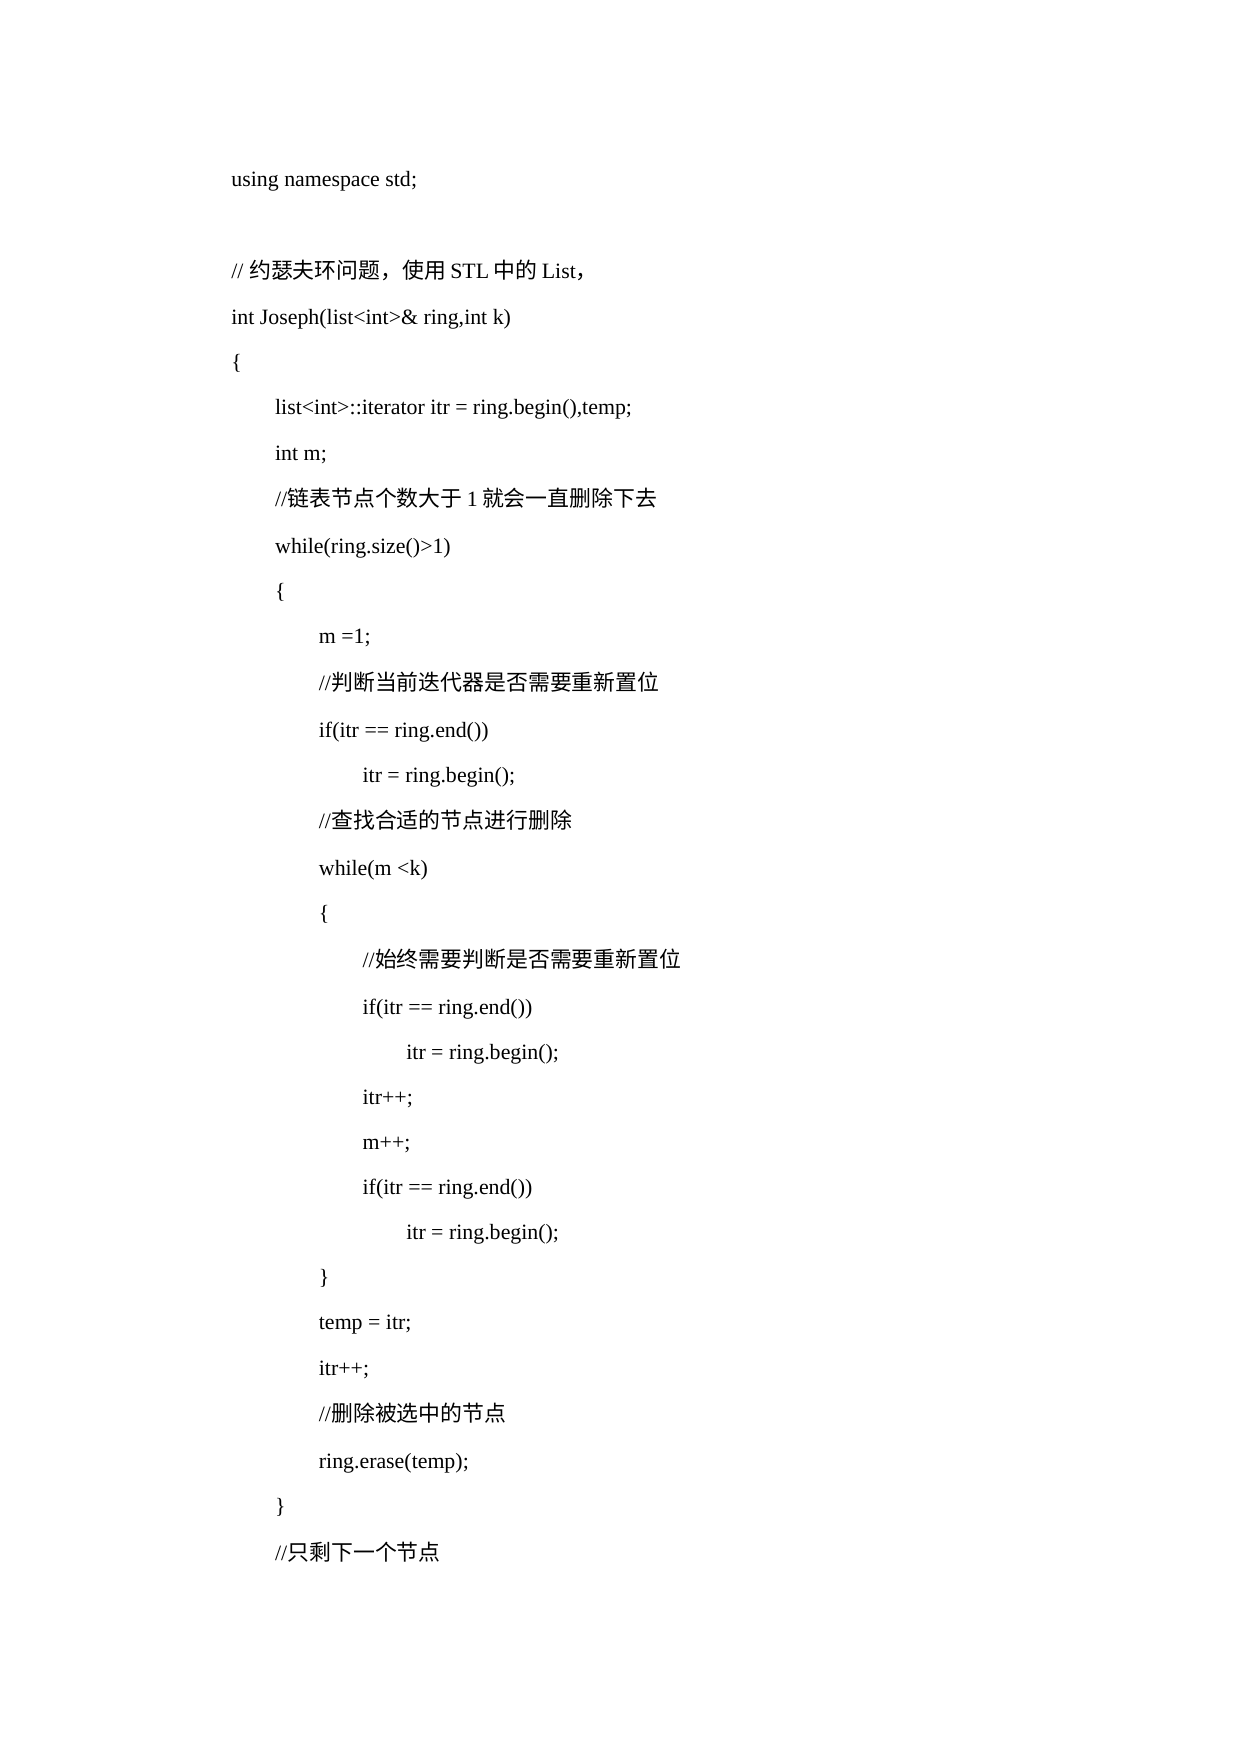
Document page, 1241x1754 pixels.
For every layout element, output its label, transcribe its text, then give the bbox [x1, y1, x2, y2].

text int m; [231, 436, 1053, 468]
text itr = ring.begin(); [231, 1216, 1053, 1248]
text //只剩下一个节点 [231, 1534, 1053, 1567]
text //始终需要判断是否需要重新置位 [231, 942, 1053, 974]
text } [231, 1261, 1053, 1293]
text { [231, 897, 1053, 929]
text m =1; [231, 619, 1053, 652]
text using namespace std; [231, 162, 1053, 194]
text //判断当前迭代器是否需要重新置位 [231, 664, 1053, 697]
text //查找合适的节点进行删除 [231, 803, 1053, 836]
text //链表节点个数大于1就会一直删除下去 [231, 481, 1053, 513]
text if(itr == ring.end()) [231, 713, 1053, 745]
text itr = ring.begin(); [231, 1035, 1053, 1068]
text temp = itr; [231, 1306, 1053, 1338]
text while(ring.size()>1) [231, 529, 1053, 562]
text itr++; [231, 1080, 1053, 1113]
text itr = ring.begin(); [231, 758, 1053, 791]
text if(itr == ring.end()) [231, 990, 1053, 1022]
text list<int>::iterator itr = ring.begin(),temp; [231, 391, 1053, 423]
text ring.erase(temp); [231, 1444, 1053, 1477]
text } [231, 1489, 1053, 1522]
text int Joseph(list<int>& ring,int k) [231, 301, 1053, 333]
text { [231, 574, 1053, 607]
text while(m <k) [231, 851, 1053, 884]
text //删除被选中的节点 [231, 1396, 1053, 1428]
text m++; [231, 1125, 1053, 1158]
text // 约瑟夫环问题，使用STL中的List， [231, 252, 1053, 285]
text { [231, 346, 1053, 378]
text itr++; [231, 1351, 1053, 1383]
text if(itr == ring.end()) [231, 1170, 1053, 1203]
